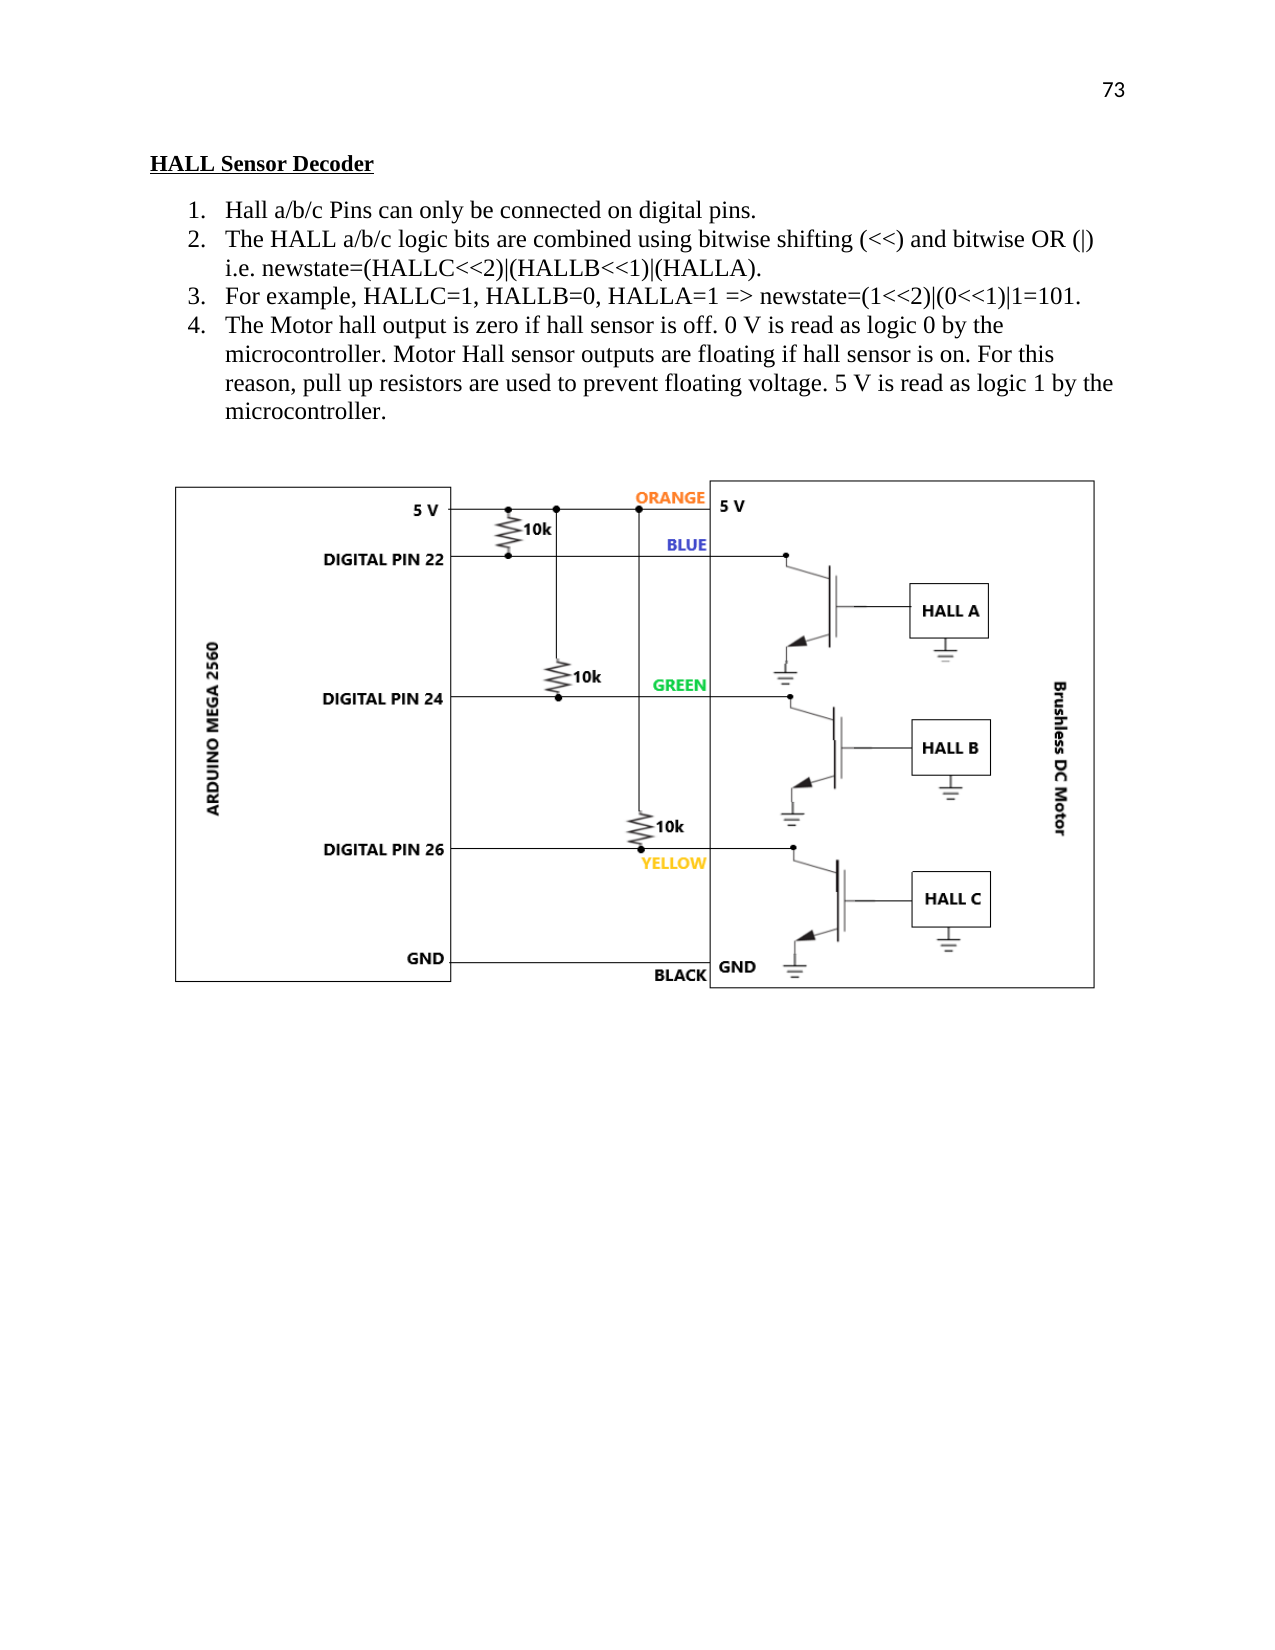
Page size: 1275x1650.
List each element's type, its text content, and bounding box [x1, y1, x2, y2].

list Hall a/b/c Pins can only be connected on digital pins. [187, 195, 1125, 224]
picture [150, 470, 1125, 1003]
list For example, HALLC=1, HALLB=0, HALLA=1 => newstate=(1<<2)|(0<<1)|1=101. [187, 281, 1125, 310]
list The HALL a/b/c logic bits are combined using bitwise shifting (<<) and bitwise OR (|) i.e. newstate=(HALLC<<2)|(HALLB<<1)|(HALLA). [187, 224, 1125, 281]
list The Motor hall output is zero if hall sensor is off. 0 V is read as logic 0 by the microcontroller. Motor Hall sensor outputs are floating if hall sensor is on. For this reason, pull up resistors are used to prevent floating voltage. 5 V is read as logic 1 by the microcontroller. [187, 310, 1125, 425]
text HALL Sensor Decoder [150, 150, 1125, 176]
